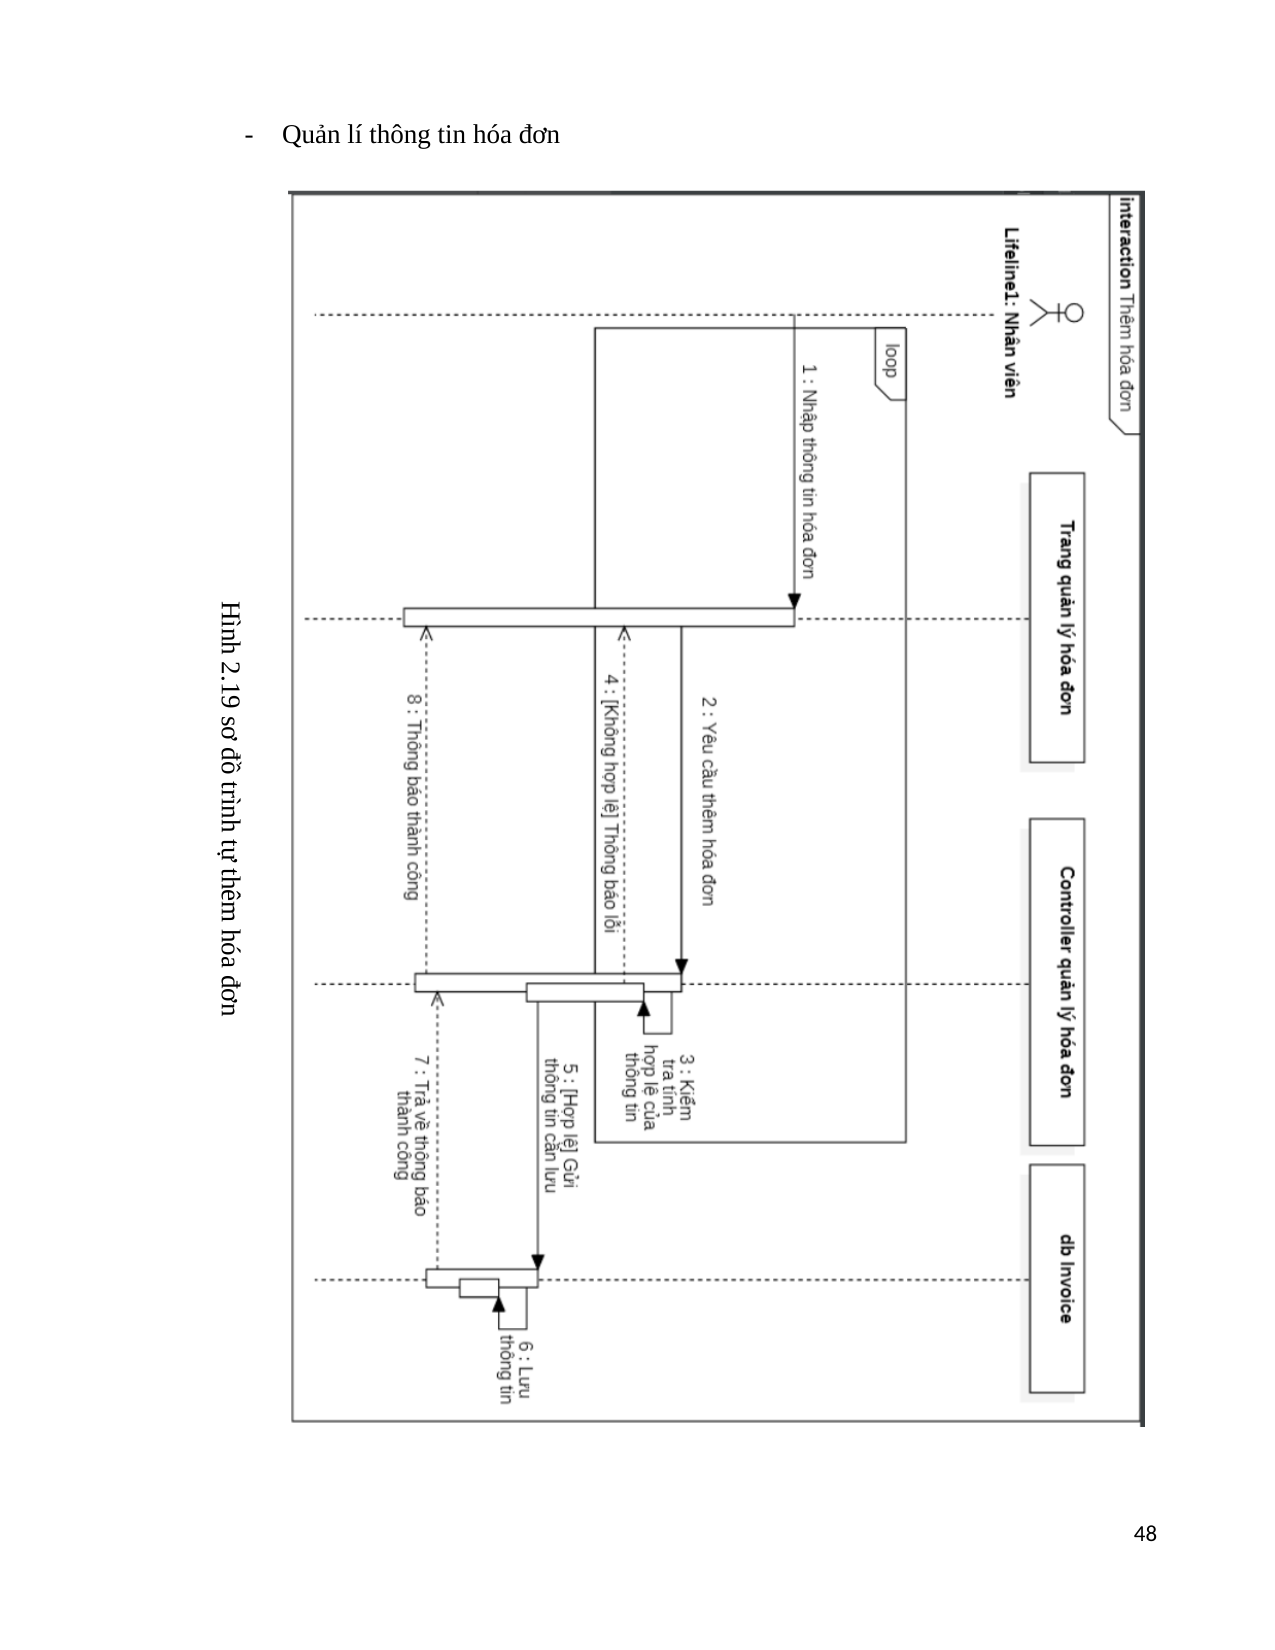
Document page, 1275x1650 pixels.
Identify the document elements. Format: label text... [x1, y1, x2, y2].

table_header Hình 2.19 sơ đồ trình tự thêm hóa đơn [191, 177, 272, 1440]
table_header [272, 177, 1156, 1440]
text Quản lí thông tin hóa đơn [244, 118, 1157, 149]
picture [288, 192, 1144, 1426]
